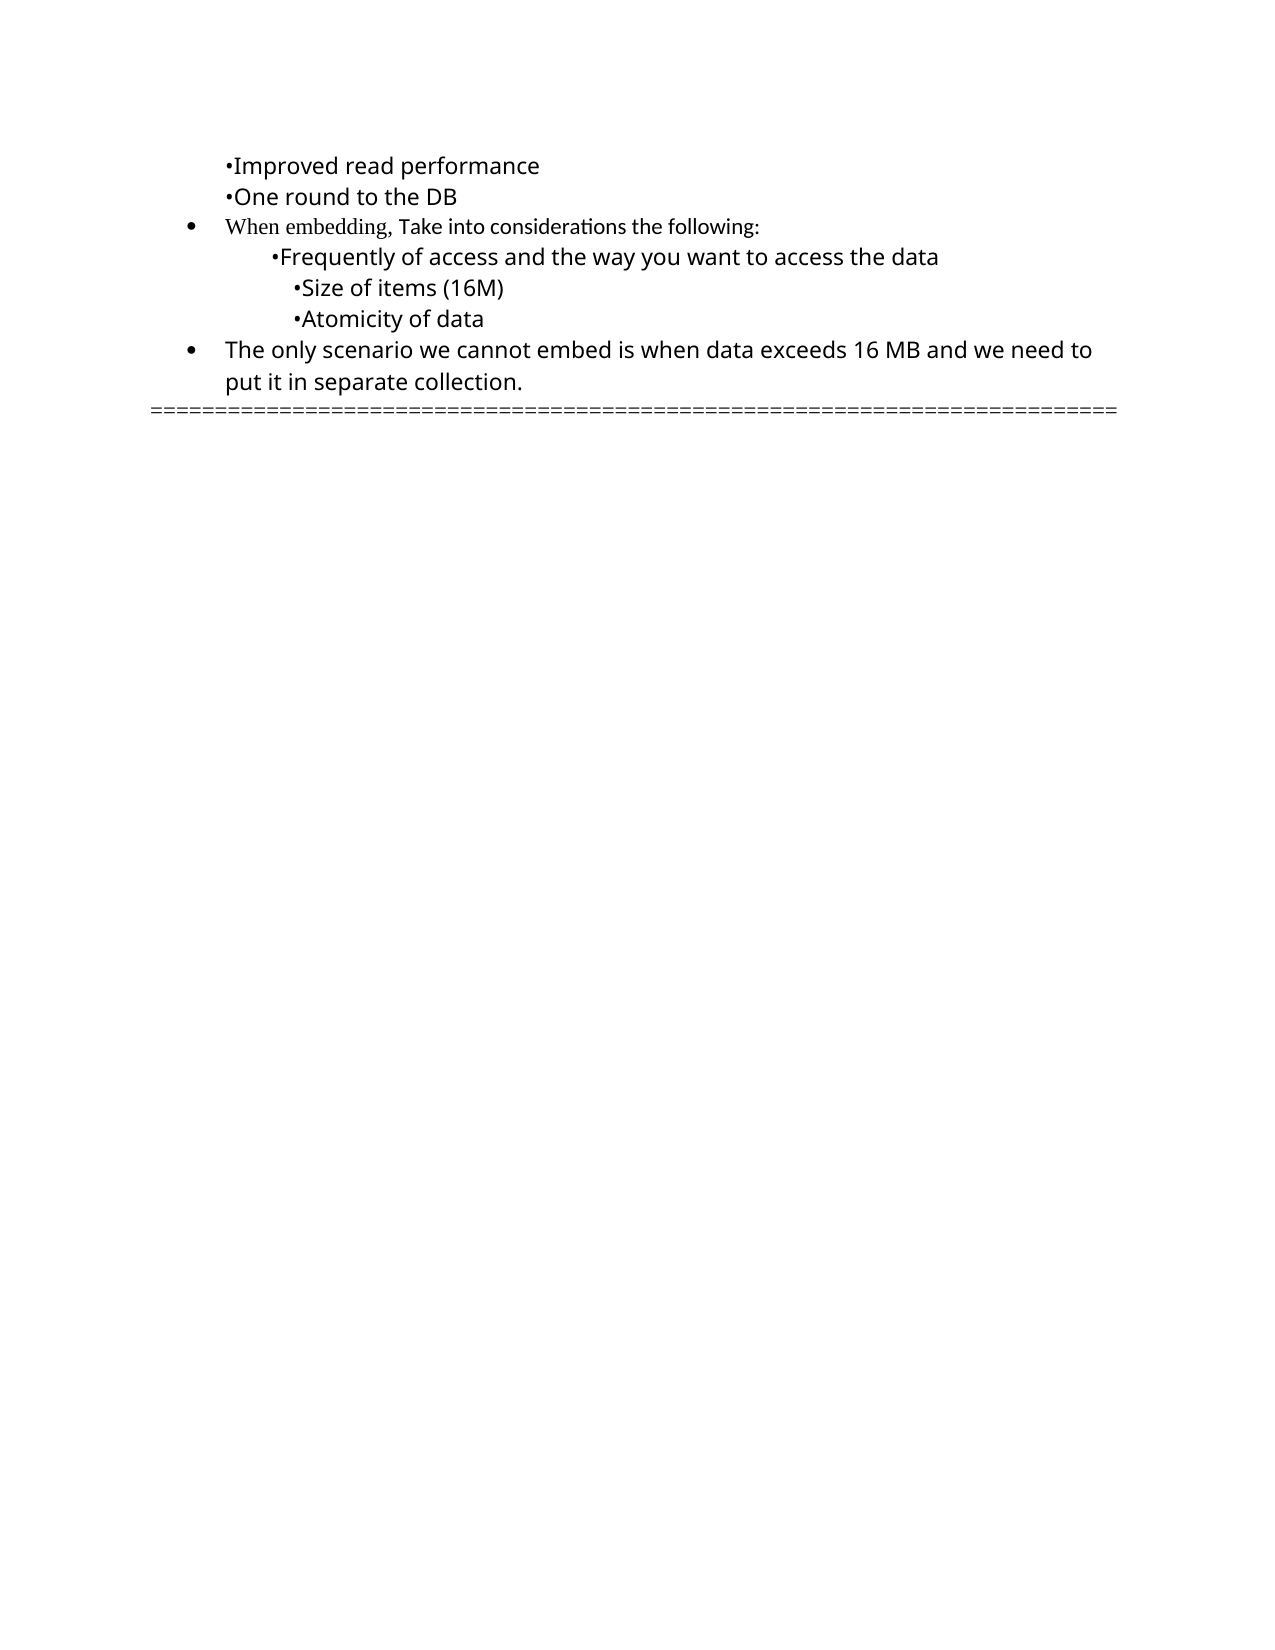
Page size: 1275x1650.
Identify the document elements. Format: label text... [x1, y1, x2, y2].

text =========================================================================== [150, 397, 1125, 423]
list When embedding, Take into considerations the following: [187, 212, 1125, 241]
list •One round to the DB [225, 181, 1125, 212]
text •Atomicity of data [150, 303, 1125, 334]
text •Frequently of access and the way you want to access the data [225, 241, 1125, 272]
list The only scenario we cannot embed is when data exceeds 16 MB and we need to put it in separate collection. [187, 334, 1125, 397]
list •Improved read performance [225, 150, 1125, 181]
text •Size of items (16M) [150, 272, 1125, 303]
